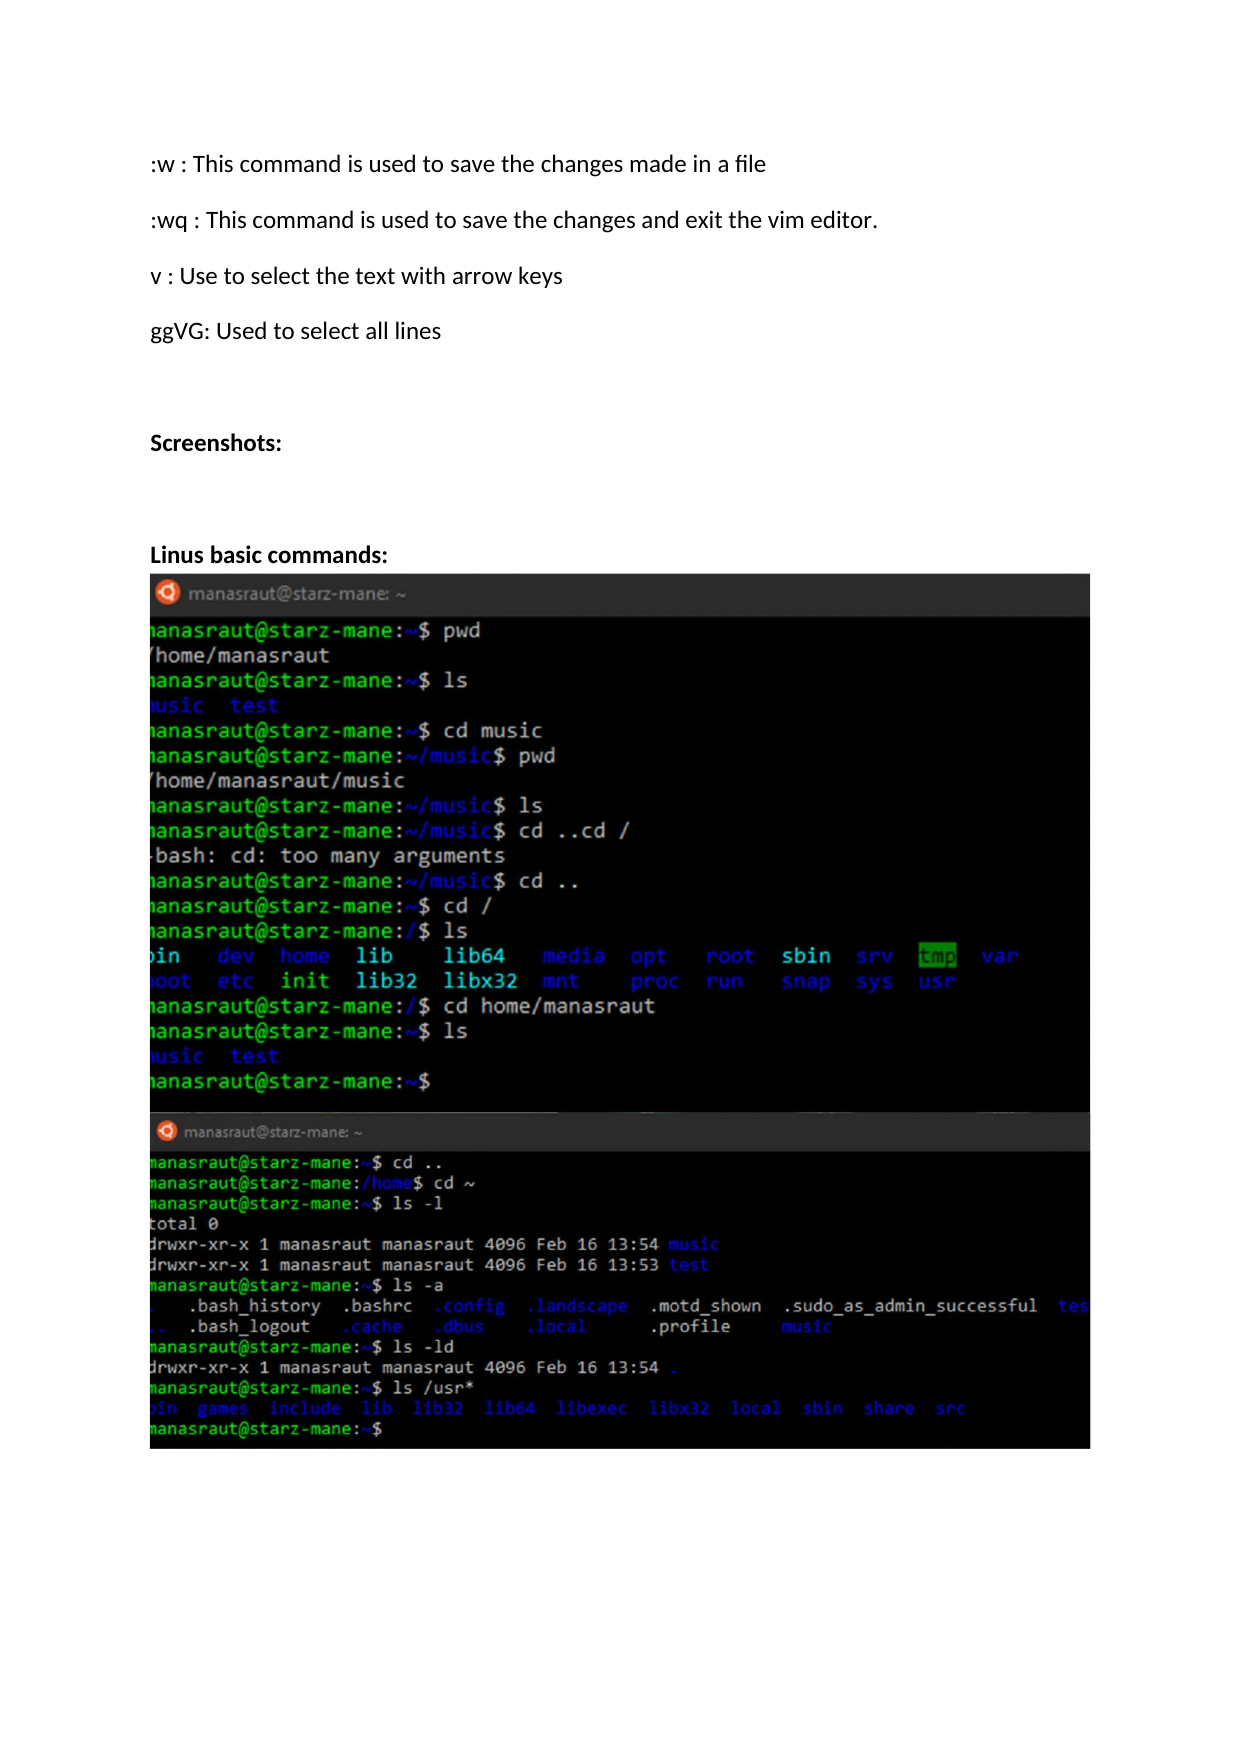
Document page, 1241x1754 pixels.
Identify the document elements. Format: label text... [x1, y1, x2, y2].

text Linus basic commands: [150, 539, 1113, 569]
text ggVG: Used to select all lines [150, 315, 1113, 346]
text :wq : This command is used to save the changes and exit the vim editor. v : Use to select the text with arrow keys [150, 204, 880, 290]
picture [149, 573, 1091, 1449]
text :w : This command is used to save the changes made in a file [150, 148, 1113, 179]
subtitle Screenshots: [150, 427, 1113, 458]
